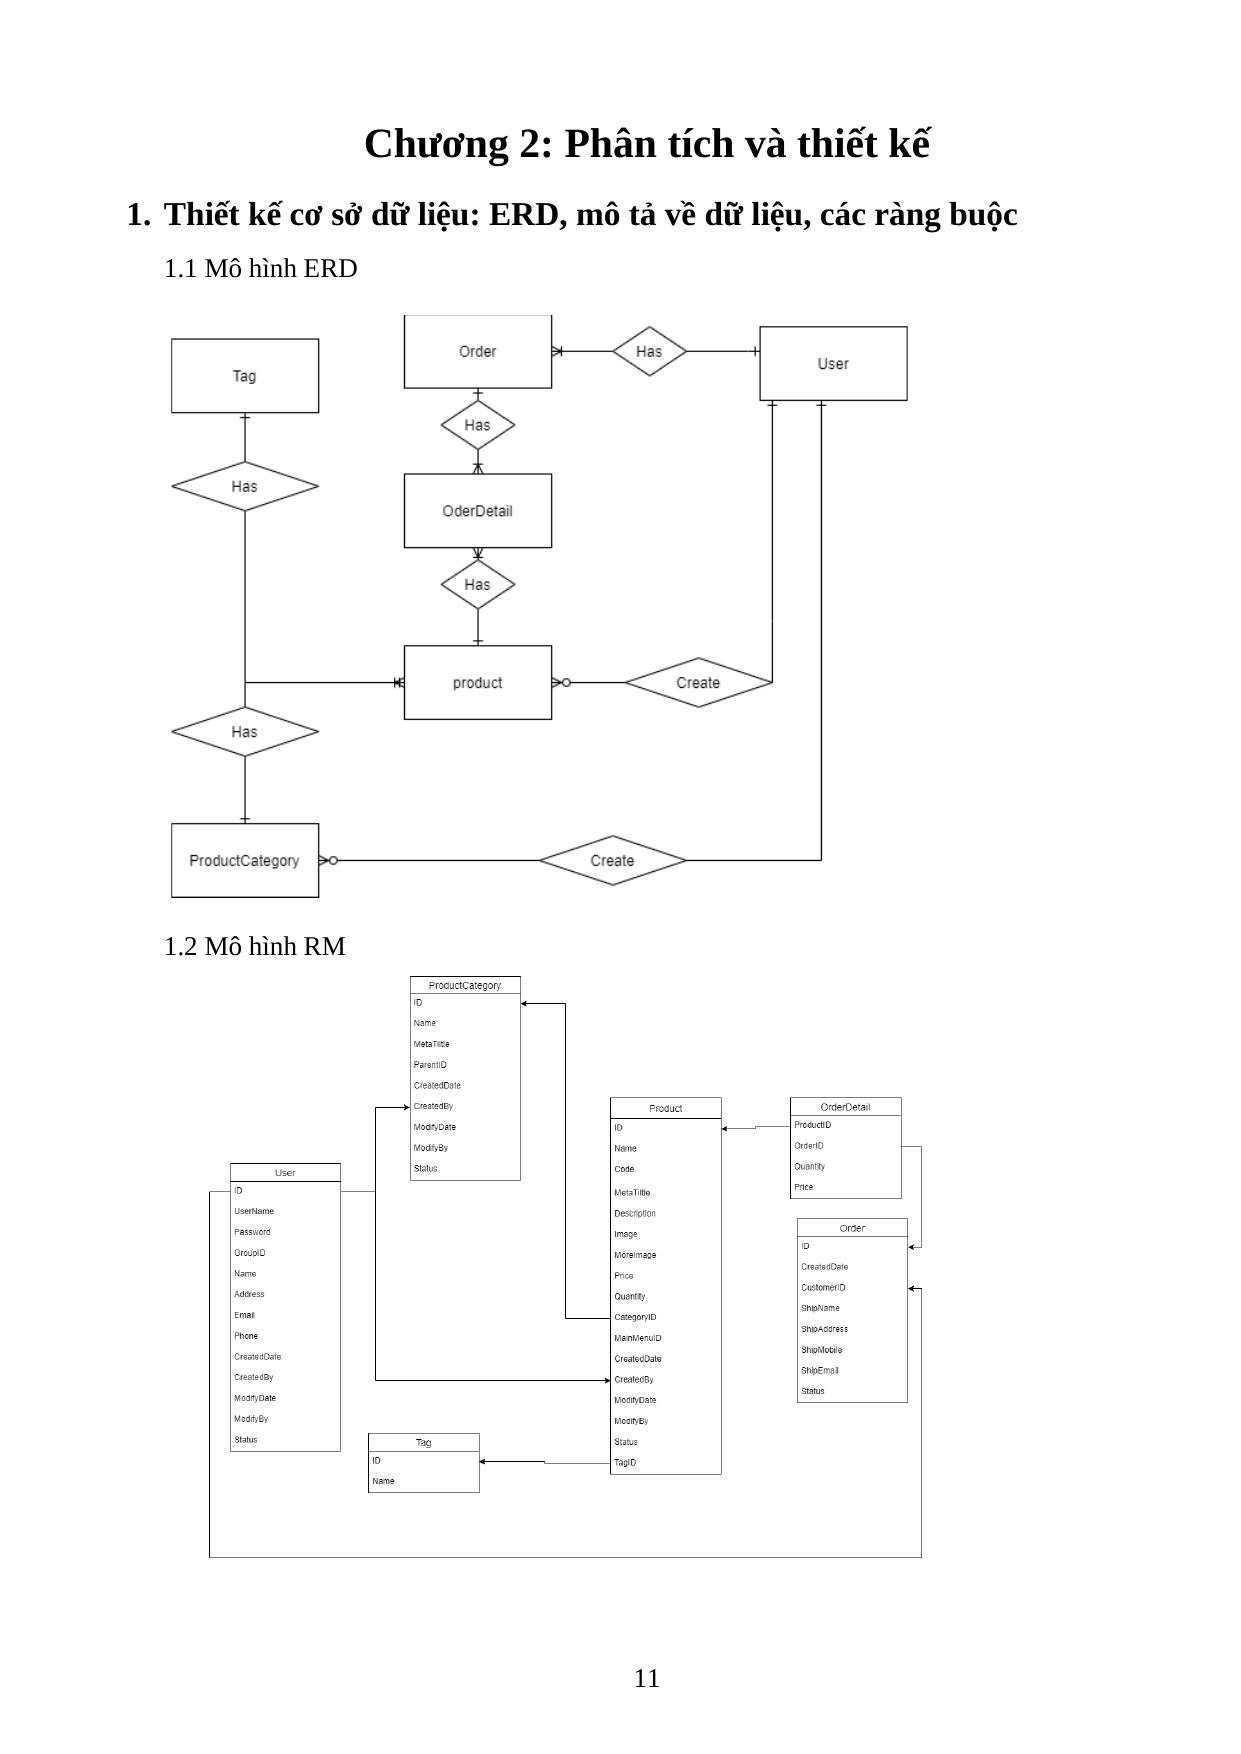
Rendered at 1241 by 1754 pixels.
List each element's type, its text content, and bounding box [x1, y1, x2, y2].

subtitle Thiết kế cơ sở dữ liệu: ERD, mô tả về dữ liệu, các ràng buộc [126, 194, 1122, 232]
list Mô hình ERD [164, 252, 1122, 283]
picture [171, 315, 908, 898]
subtitle Chương 2: Phân tích và thiết kế [130, 118, 1122, 166]
picture [204, 976, 928, 1564]
list Mô hình RM [164, 930, 1122, 961]
